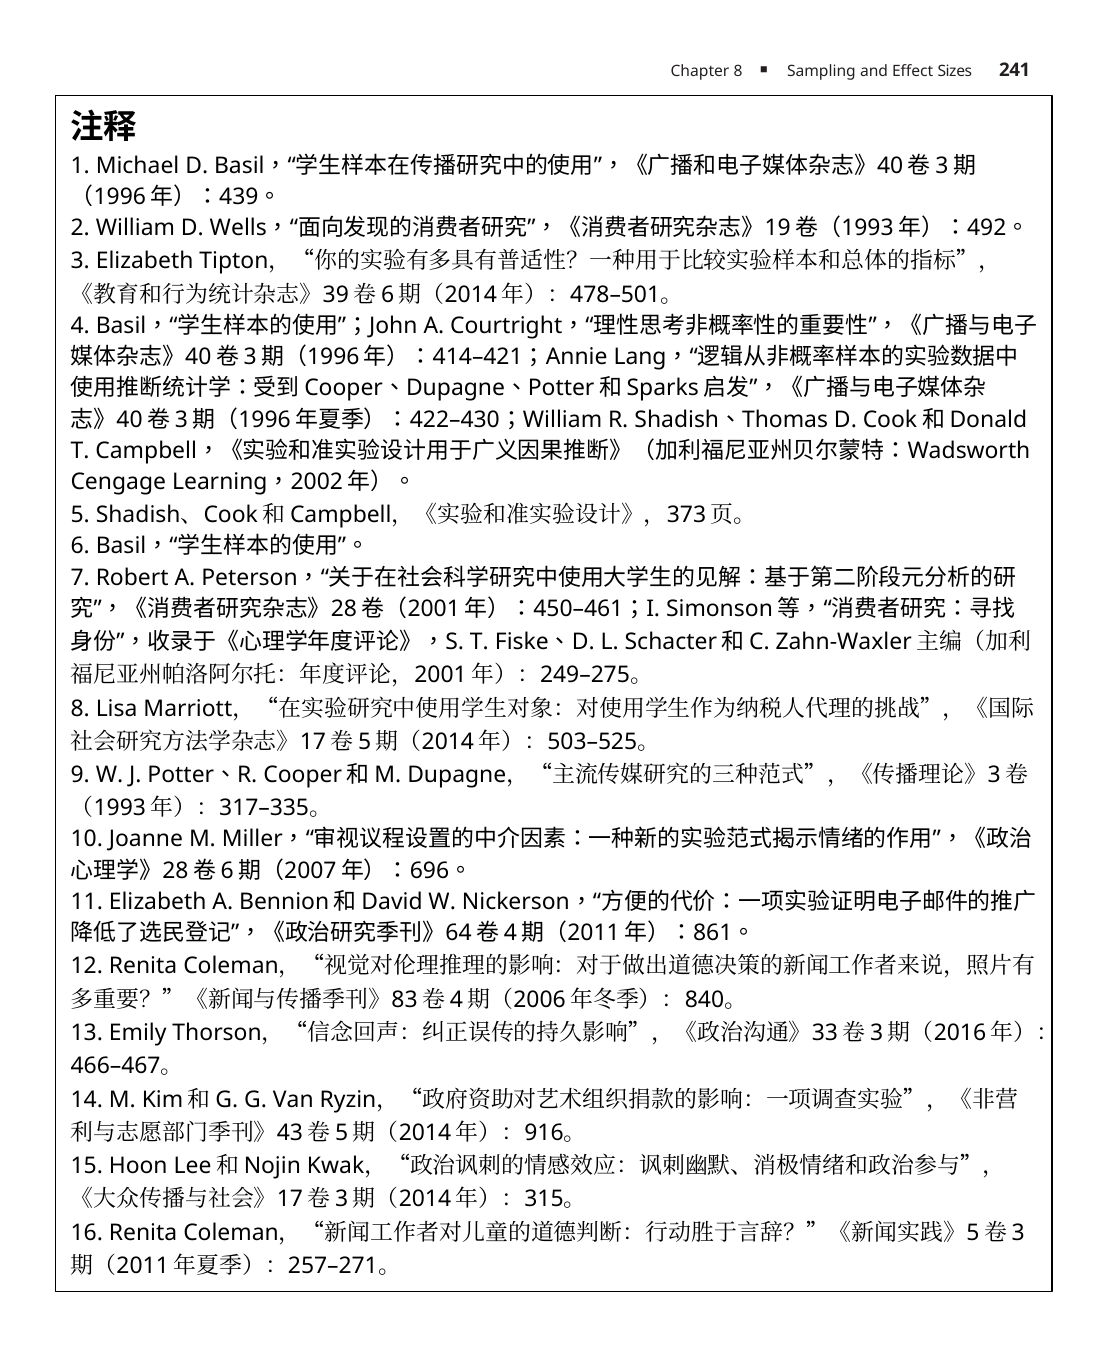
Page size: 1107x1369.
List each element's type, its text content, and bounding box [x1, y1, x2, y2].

text Chapter 8 ■ Sampling and Effect Sizes 241 [670, 56, 1083, 82]
